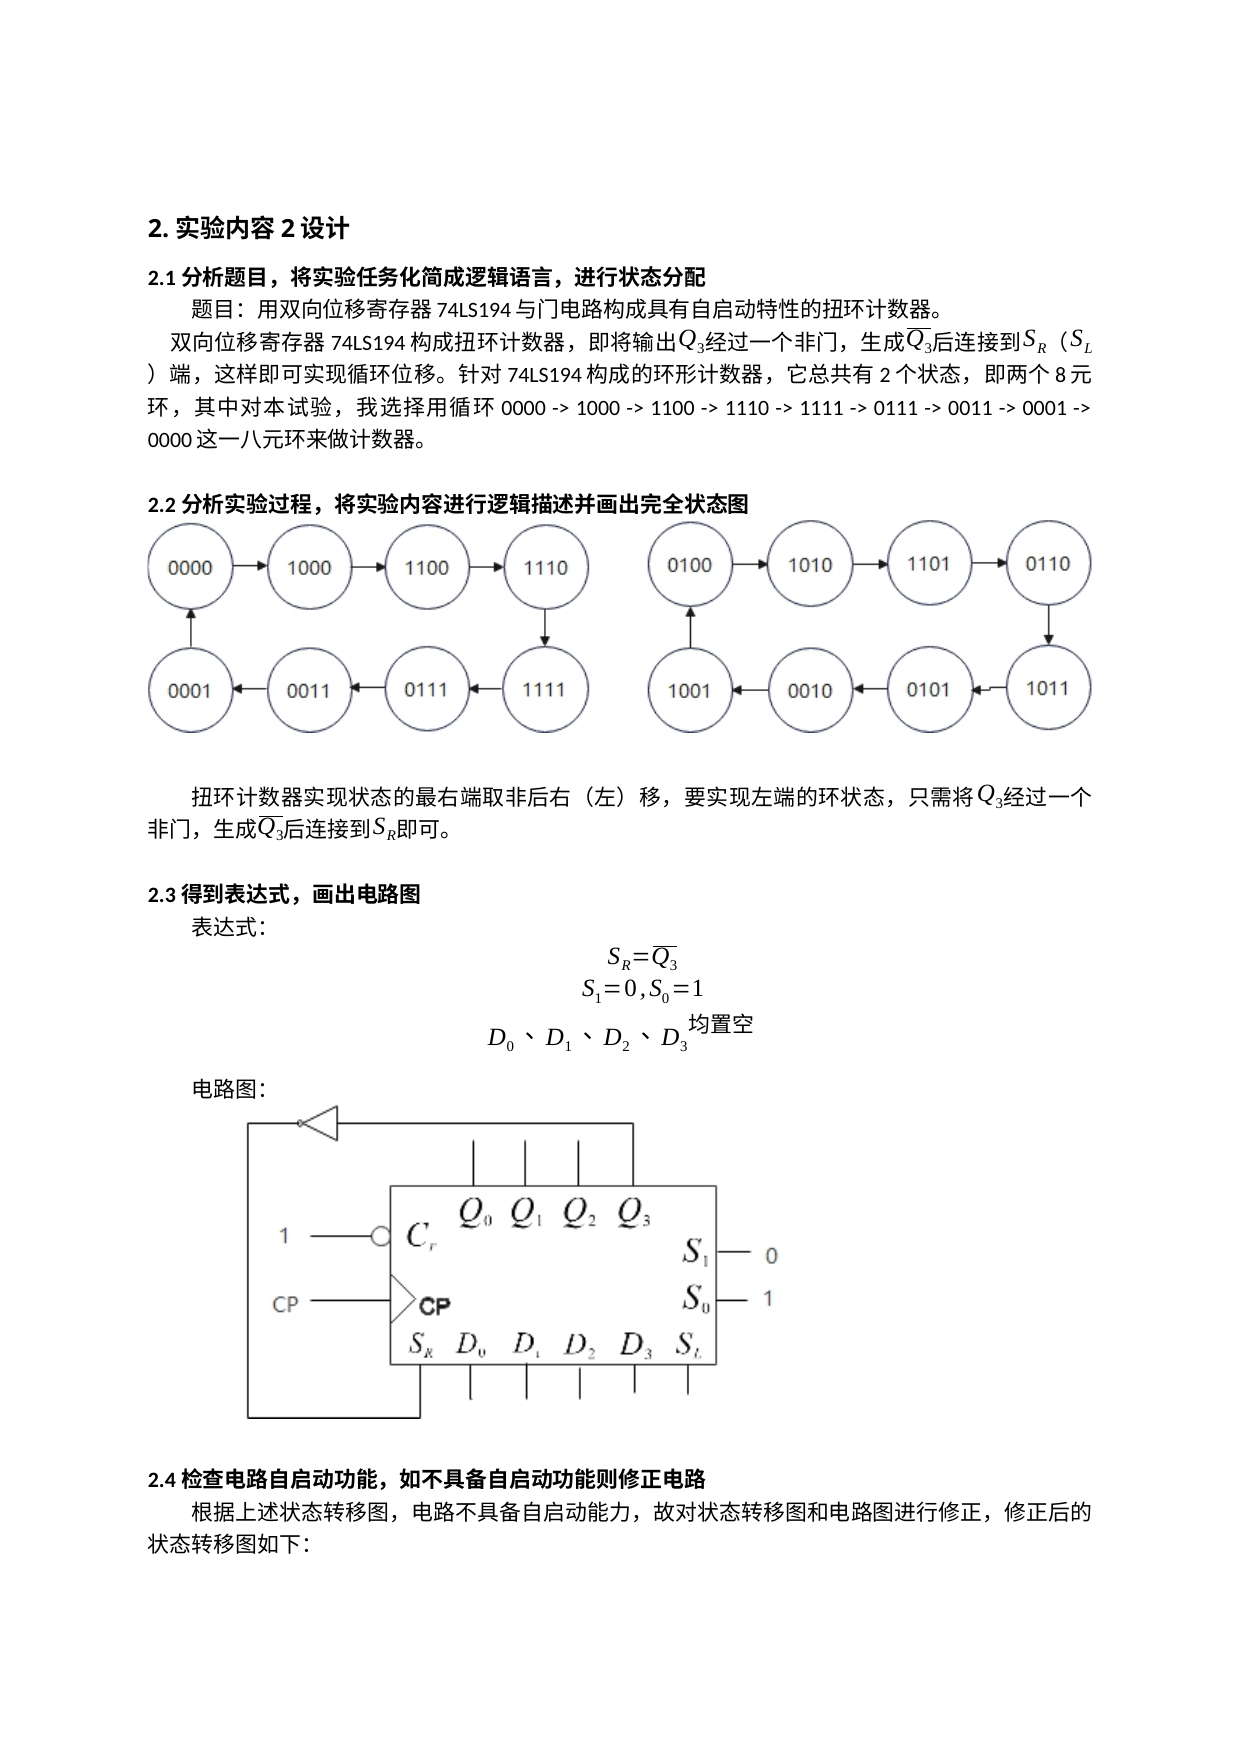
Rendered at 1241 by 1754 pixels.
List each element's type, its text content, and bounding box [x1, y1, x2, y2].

text 根据上述状态转移图，电路不具备自启动能力，故对状态转移图和电路图进行修正，修正后的状态转移图如下： [148, 1494, 1092, 1559]
text 2.2 分析实验过程，将实验内容进行逻辑描述并画出完全状态图 [148, 487, 1092, 519]
text 2.1 分析题目，将实验任务化简成逻辑语言，进行状态分配 [148, 259, 1092, 292]
text 双向位移寄存器74LS194构成扭环计数器，即将输出经过一个非门，生成后连接到（）端，这样即可实现循环位移。针对74LS194构成的环形计数器，它总共有2个状态，即两个8元环，其中对本试验，我选择用循环0000 -> 1000 -> 1100 -> 1110 -> 1111 -> 0111 -> 0011 -> 0001 -> 0000这一八元环来做计数器。 [148, 324, 1092, 454]
text 电路图： [148, 1072, 1092, 1104]
picture [191, 1104, 866, 1419]
picture [147, 519, 1093, 733]
text 扭环计数器实现状态的最右端取非后右（左）移，要实现左端的环状态，只需将经过一个非门，生成后连接到即可。 [148, 779, 1092, 844]
list 2. 实验内容2设计 [148, 194, 1092, 259]
text 2.4 检查电路自启动功能，如不具备自启动功能则修正电路 [148, 1462, 1092, 1494]
text 题目：用双向位移寄存器74LS194与门电路构成具有自启动特性的扭环计数器。 [148, 292, 1092, 324]
text 均置空 [148, 1007, 1092, 1072]
text 表达式： [148, 909, 1092, 942]
text 2.3 得到表达式，画出电路图 [148, 877, 1092, 909]
